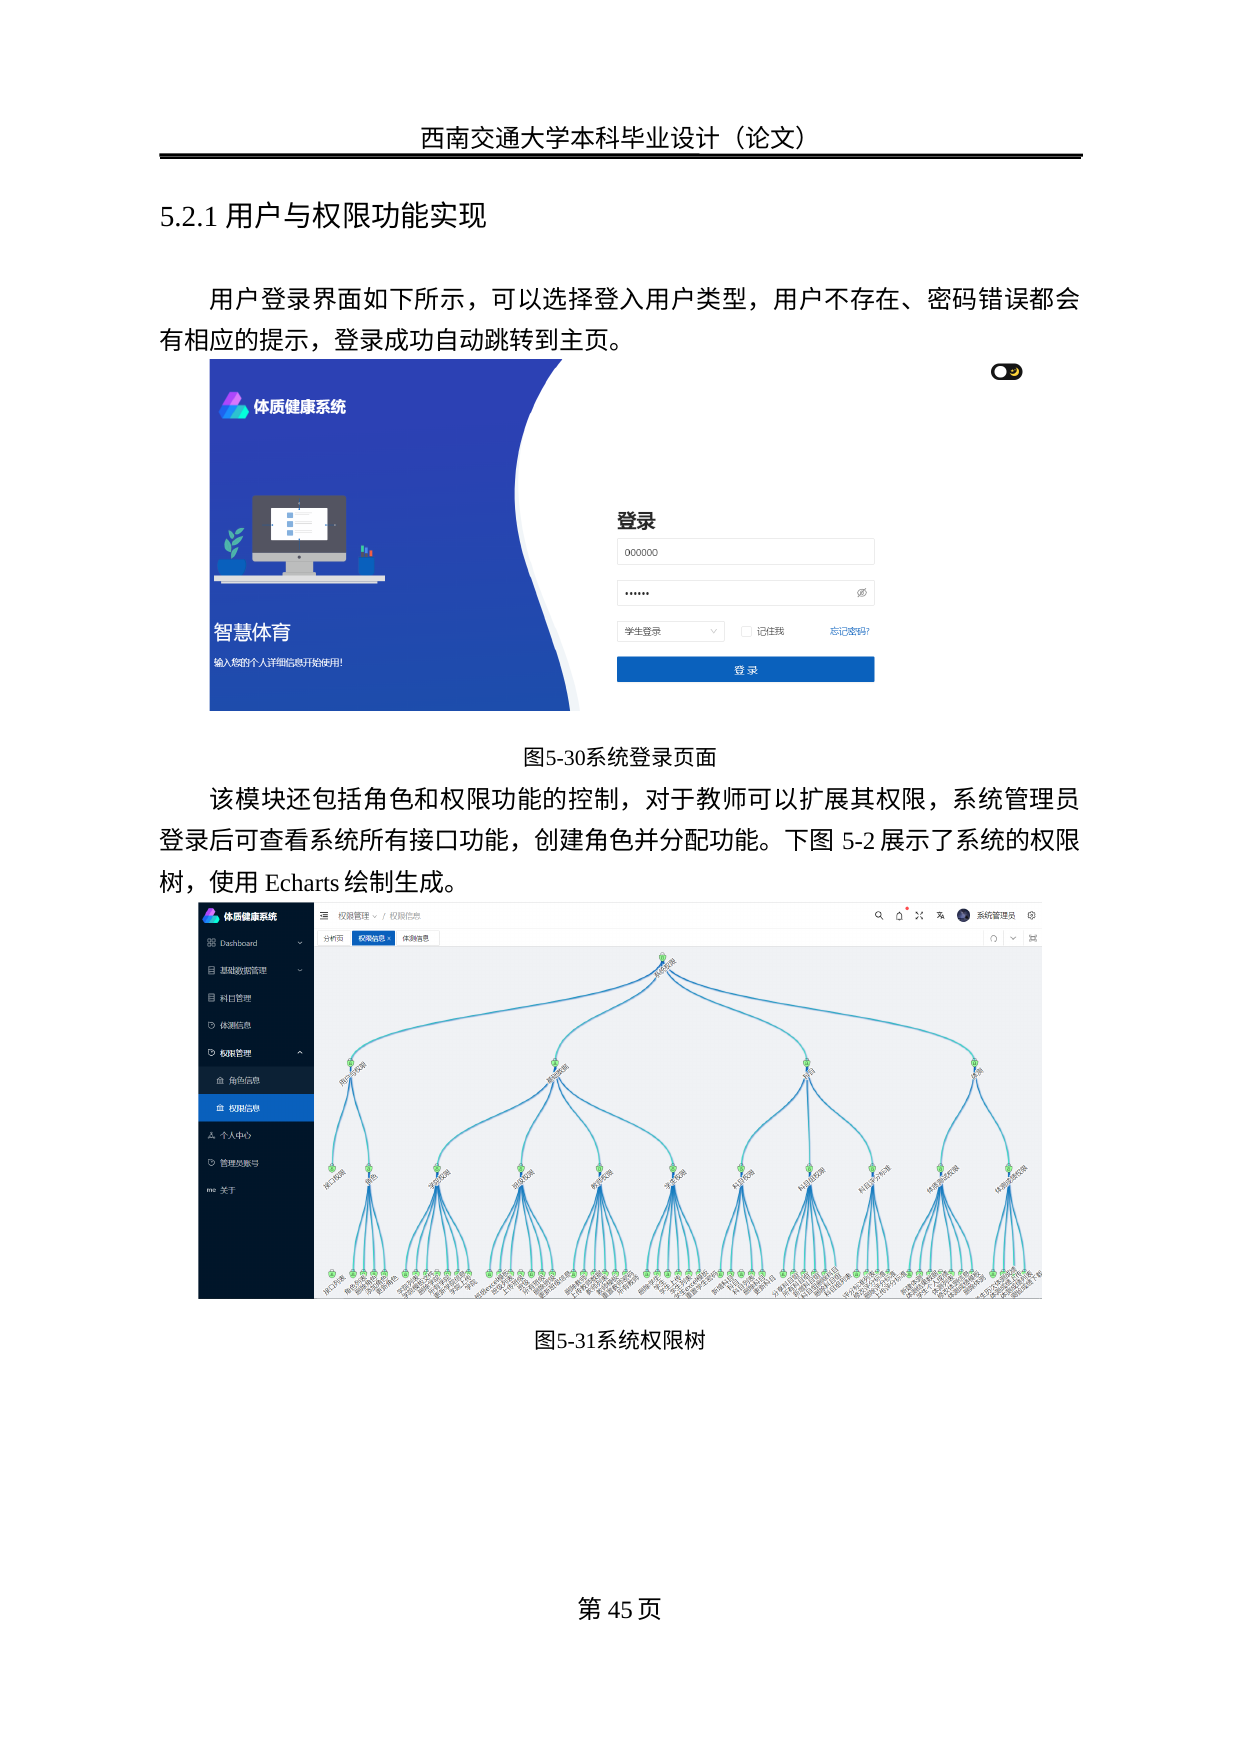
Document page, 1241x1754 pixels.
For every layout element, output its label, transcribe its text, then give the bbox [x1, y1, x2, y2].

picture [209, 359, 1026, 711]
picture [198, 901, 1042, 1299]
subtitle 用户与权限功能实现 [159, 172, 1081, 256]
text 该模块还包括角色和权限功能的控制，对于教师可以扩展其权限，系统管理员登录后可查看系统所有接口功能，创建角色并分配功能。下图5-2展示了系统的权限树，使用Echarts绘制生成。 [159, 776, 1081, 901]
text 用户登录界面如下所示，可以选择登入用户类型，用户不存在、密码错误都会有相应的提示，登录成功自动跳转到主页。 [159, 276, 1081, 360]
